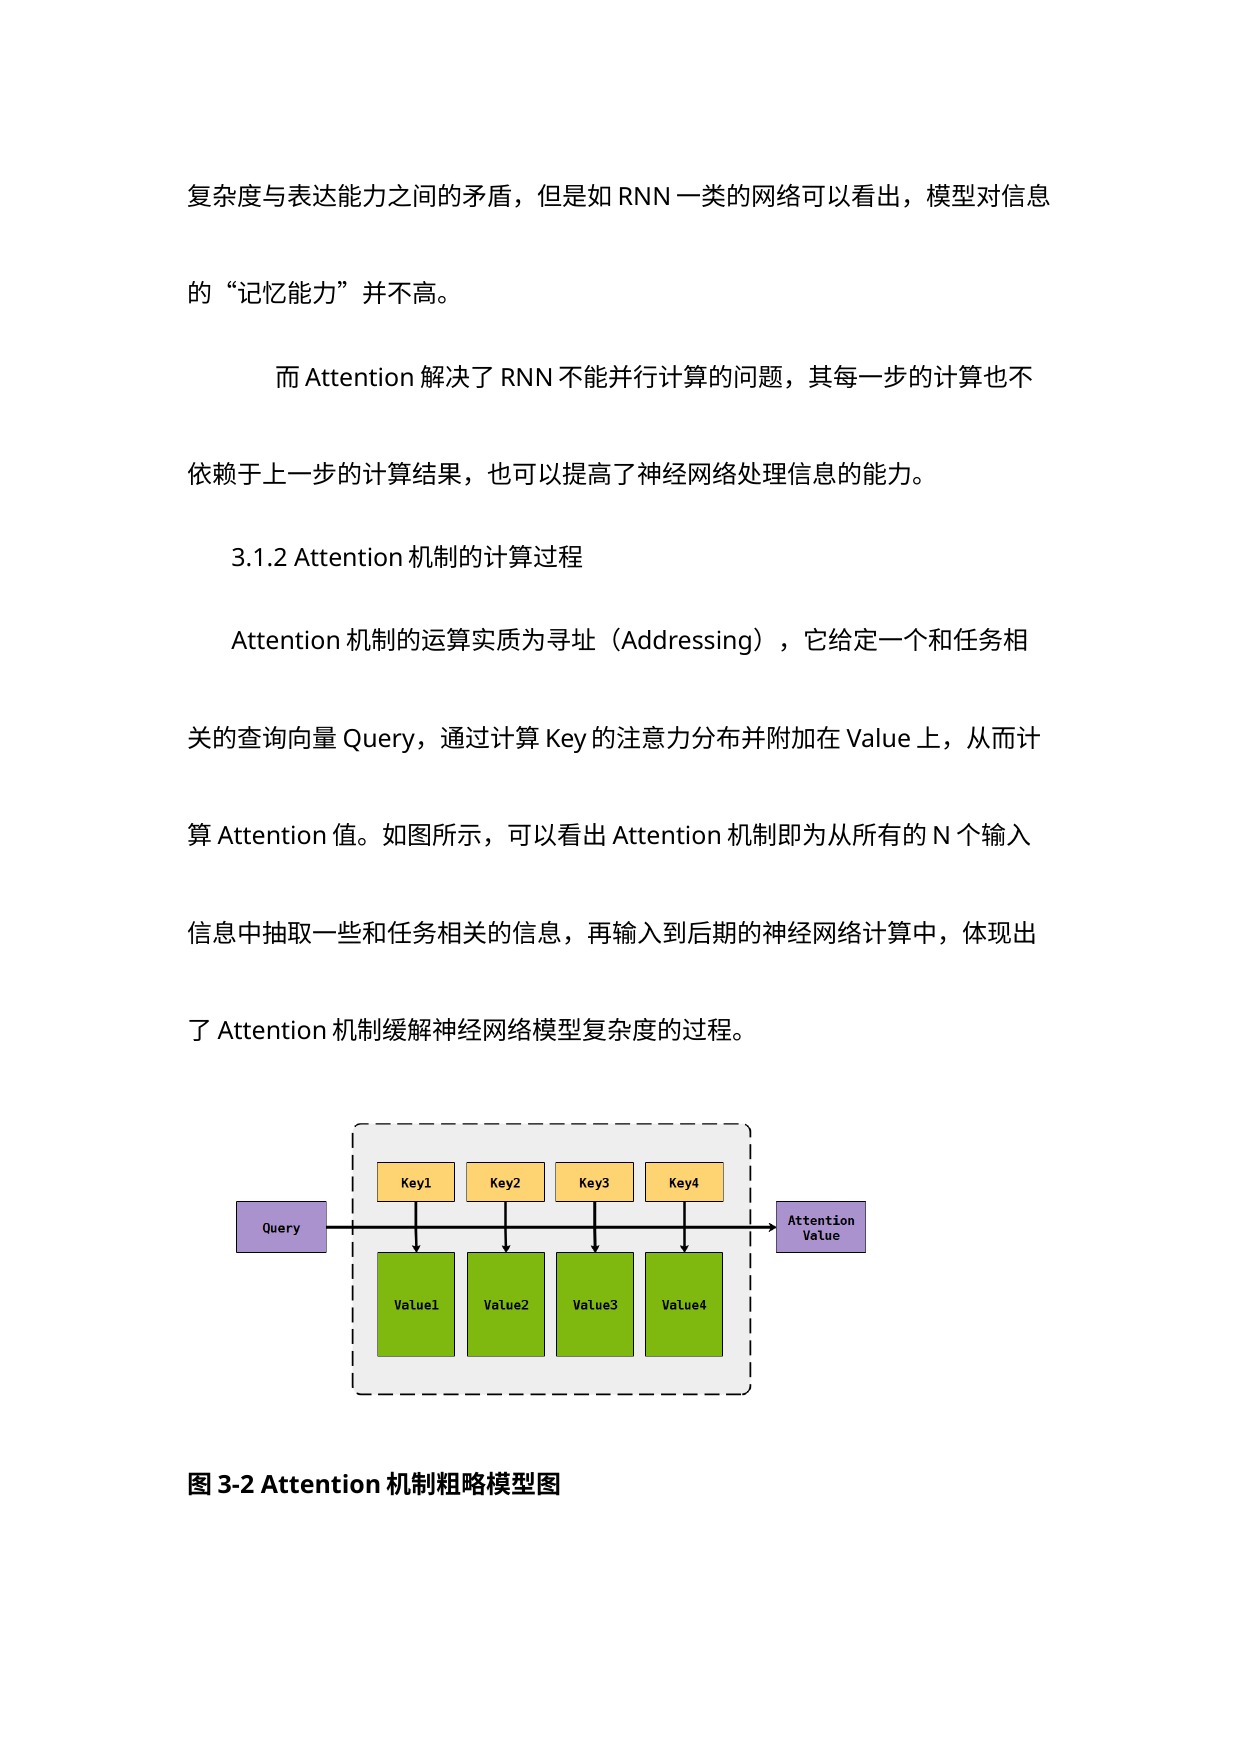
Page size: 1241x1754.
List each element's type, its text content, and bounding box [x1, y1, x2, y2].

text 而Attention解决了RNN不能并行计算的问题，其每一步的计算也不依赖于上一步的计算结果，也可以提高了神经网络处理信息的能力。 [187, 343, 1053, 505]
text 3.1.2 Attention机制的计算过程 [187, 523, 1053, 588]
text Attention机制的运算实质为寻址（Addressing），它给定一个和任务相关的查询向量Query，通过计算Key的注意力分布并附加在Value上，从而计算Attention值。如图所示，可以看出Attention机制即为从所有的N个输入信息中抽取一些和任务相关的信息，再输入到后期的神经网络计算中，体现出了Attention机制缓解神经网络模型复杂度的过程。 [187, 606, 1053, 1061]
picture [231, 1091, 872, 1425]
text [187, 162, 1053, 324]
